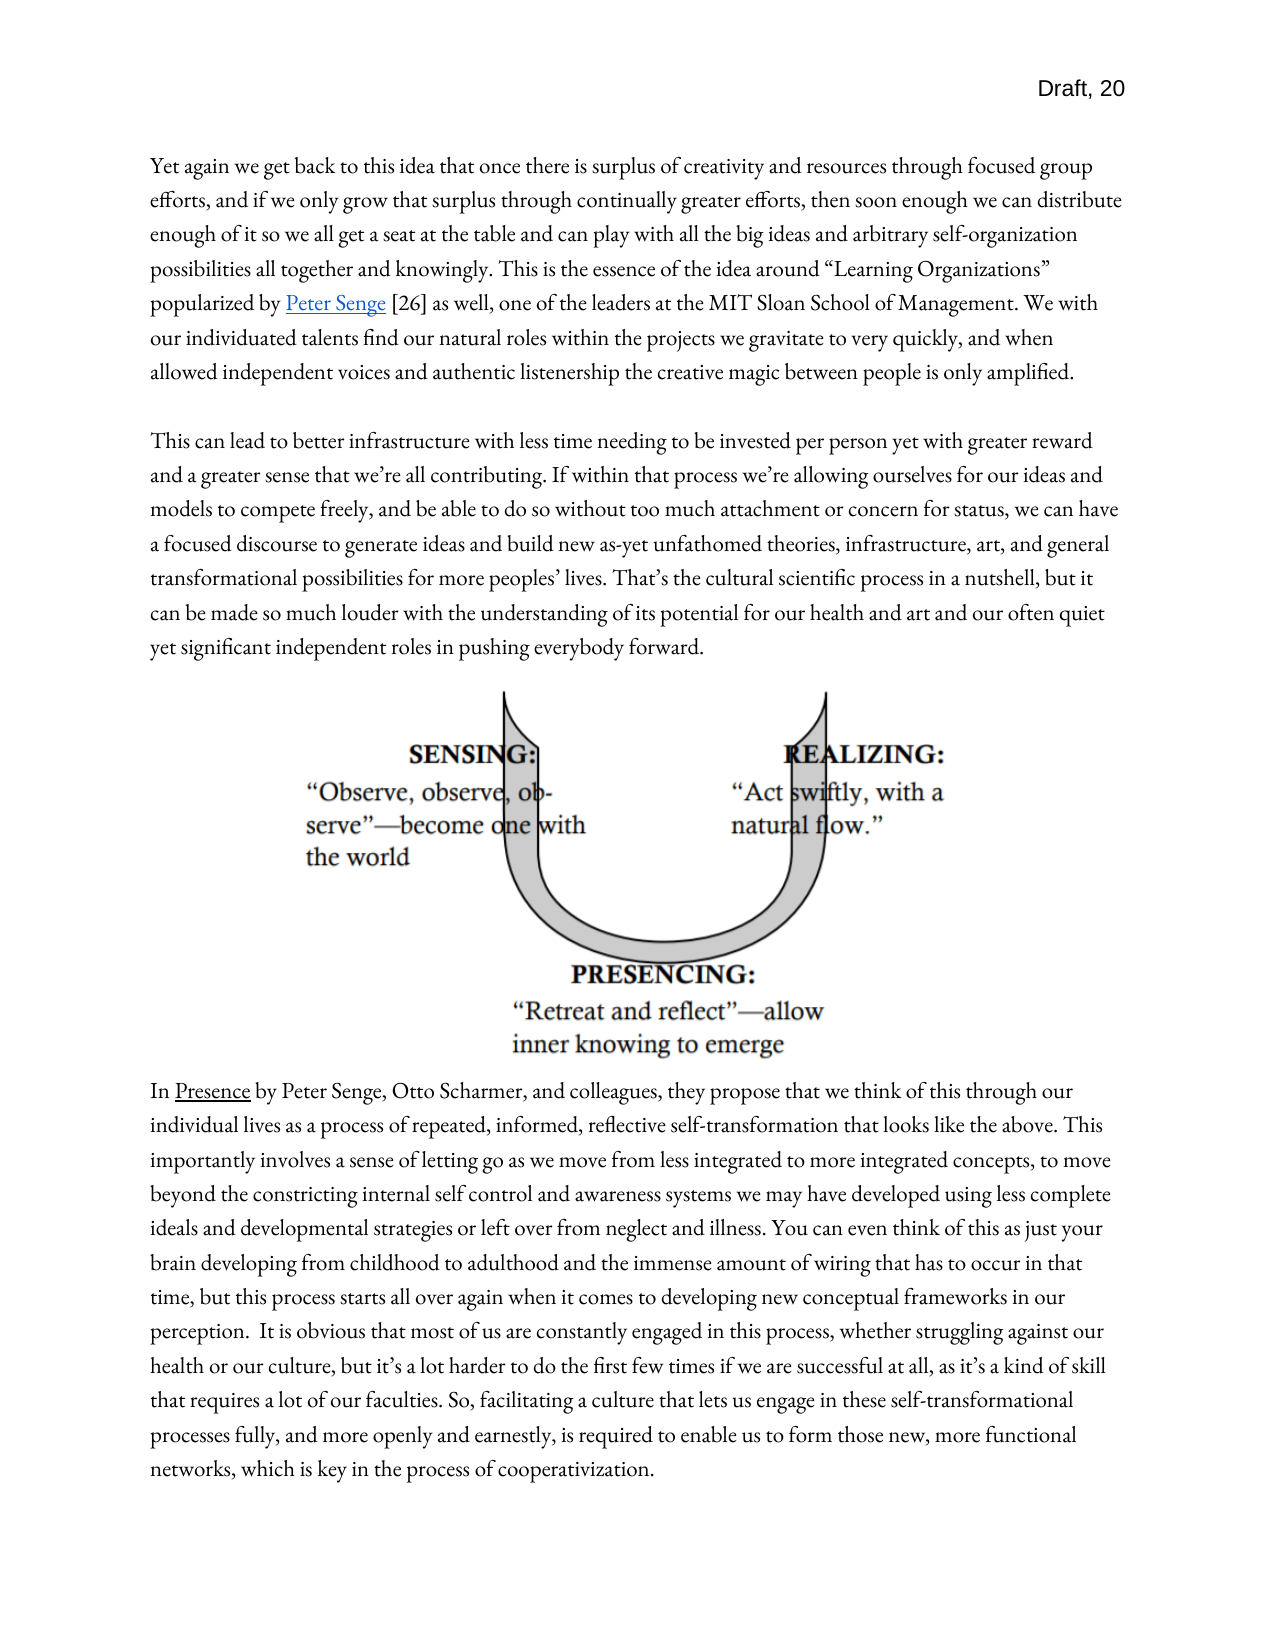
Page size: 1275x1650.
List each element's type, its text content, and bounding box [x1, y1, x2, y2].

text In Presence by Peter Senge, Otto Scharmer, and colleagues, they propose that we think of this through our individual lives as a process of repeated, informed, reflective self-transformation that looks like the above. This importantly involves a sense of letting go as we move from less integrated to more integrated concepts, to move beyond the constricting internal self control and awareness systems we may have developed using less complete ideals and developmental strategies or left over from neglect and illness. You can even think of this as just your brain developing from childhood to adulthood and the immense amount of wiring that has to occur in that time, but this process starts all over again when it comes to developing new conceptual frameworks in our perception. It is obvious that most of us are constantly engaged in this process, whether struggling against our health or our culture, but it’s a lot harder to do the first few times if we are successful at all, as it’s a kind of skill that requires a lot of our faculties. So, facilitating a culture that lets us engage in these self-transformational processes fully, and more openly and earnestly, is required to enable us to form those new, more functional networks, which is key in the process of cooperativization. [150, 1075, 1125, 1483]
text Yet again we get back to this idea that once there is surplus of creativity and resources through focused group efforts, and if we only grow that surplus through continually greater efforts, then soon enough we can distribute enough of it so we all get a seat at the table and can play with all the big ideas and arbitrary self-organization possibilities all together and knowingly. This is the essence of the idea around “Learning Organizations” popularized by Peter Senge [26] as well, one of the leaders at the MIT Sloan School of Management. We with our individuated talents find our natural roles within the projects we gravitate to very quickly, and when allowed independent voices and authentic listenership the creative magic between people is only amplified. [150, 150, 1125, 386]
picture [292, 665, 983, 1072]
text This can lead to better infrastructure with less time needing to be invested per person yet with greater reward and a greater sense that we’re all contributing. If within that process we’re allowing ourselves for our ideas and models to compete freely, and be able to do so without too much attachment or concern for status, we can have a focused discourse to generate ideas and build new as-yet unfathomed theories, infrastructure, art, and general transformational possibilities for more peoples’ lives. That’s the cultural scientific process in a nutshell, but it can be made so much louder with the understanding of its potential for our health and art and our often quiet yet significant independent roles in pushing everybody forward. [150, 425, 1125, 661]
